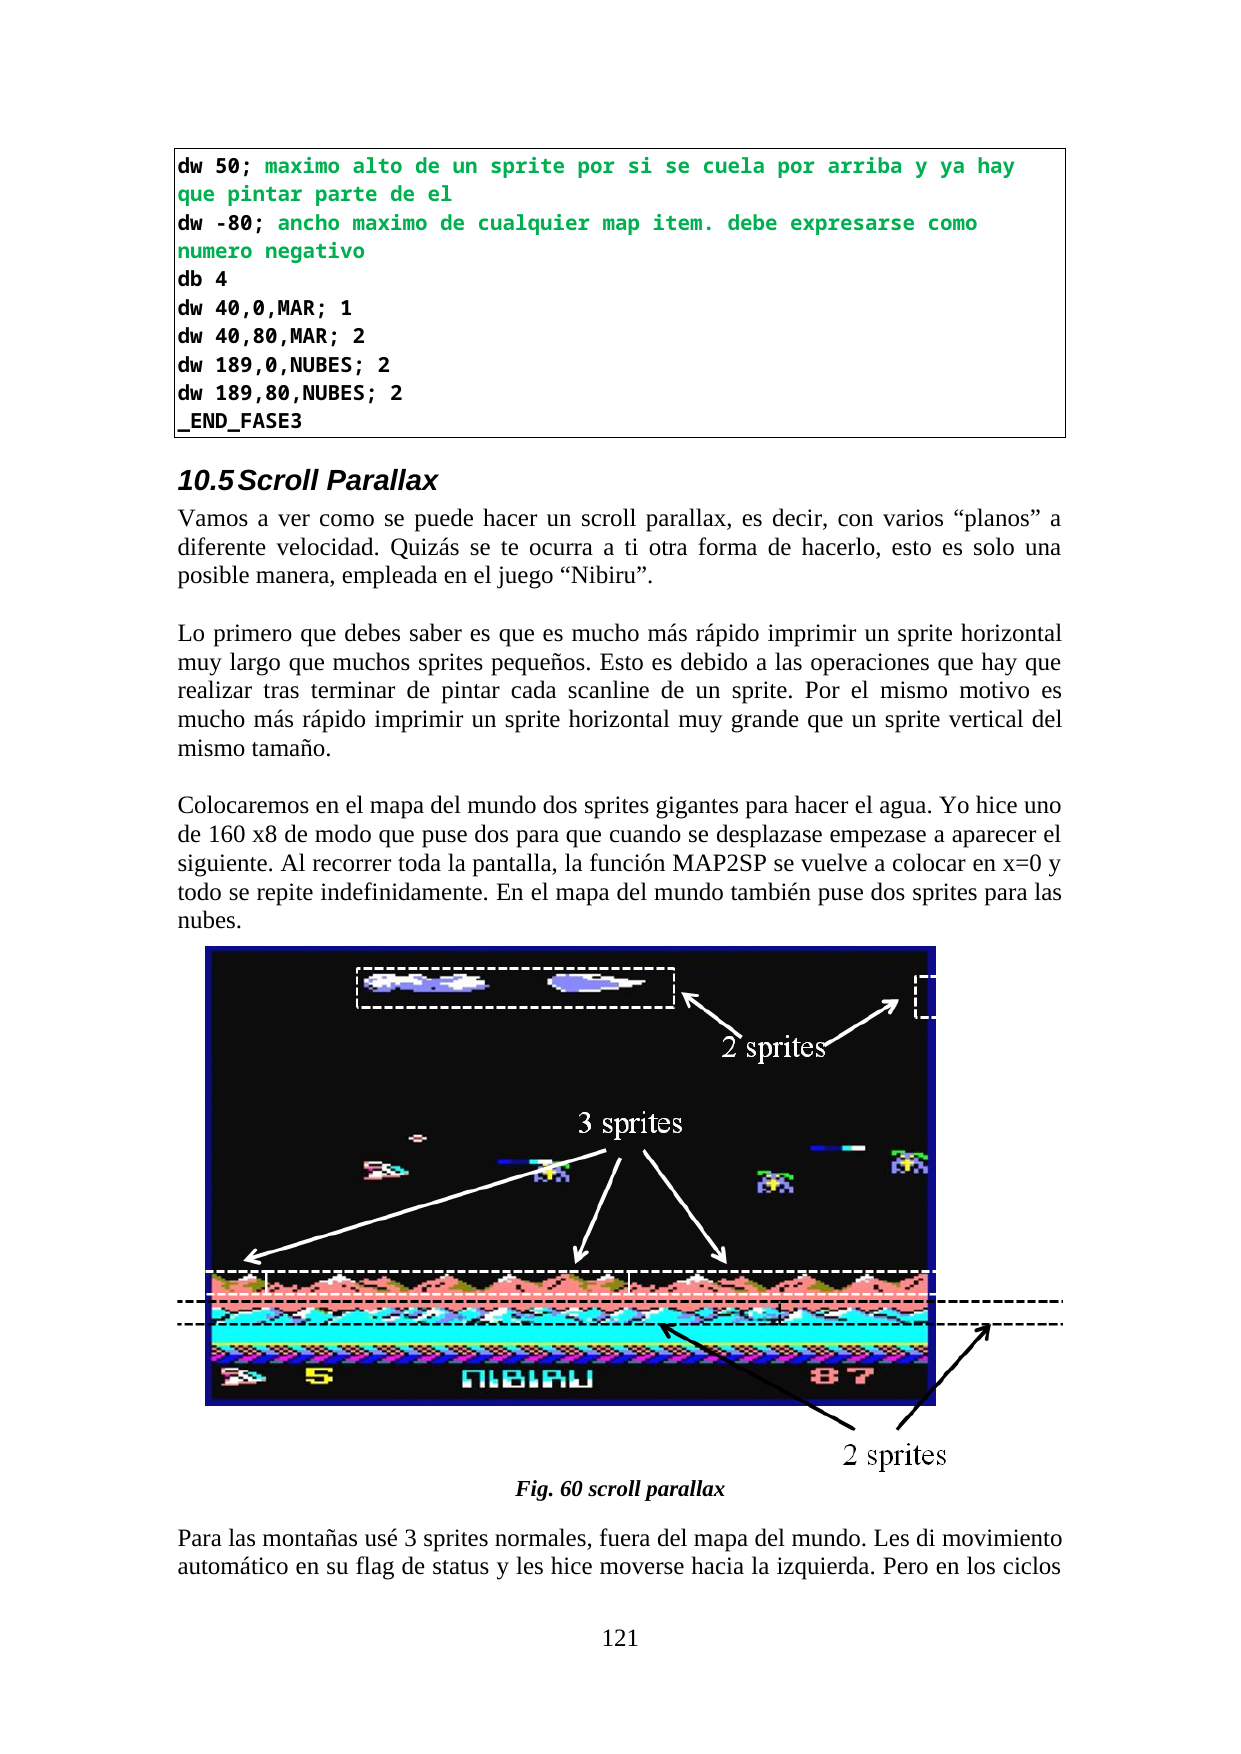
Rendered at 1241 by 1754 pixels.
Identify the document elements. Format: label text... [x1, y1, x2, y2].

text Lo primero que debes saber es que es mucho más rápido imprimir un sprite horizontal muy largo que muchos sprites pequeños. Esto es debido a las operaciones que hay que realizar tras terminar de pintar cada scanline de un sprite. Por el mismo motivo es mucho más rápido imprimir un sprite horizontal muy grande que un sprite vertical del mismo tamaño. [177, 618, 1063, 762]
text dw 50; maximo alto de un sprite por si se cuela por arriba y ya hay que pintar parte de el [175, 149, 1065, 208]
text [177, 1523, 1063, 1580]
picture [177, 934, 1063, 1476]
text dw 189,0,NUBES; 2 [177, 350, 1063, 378]
text dw -80; ancho maximo de cualquier map item. debe expresarse como numero negativo [177, 208, 1063, 264]
text Fig. 60 scroll parallax [177, 1476, 1063, 1502]
text _END_FASE3 [175, 403, 1065, 437]
text dw 40,0,MAR; 1 [177, 293, 1063, 321]
text db 4 [177, 264, 1063, 293]
text dw 189,80,NUBES; 2 [177, 378, 1063, 403]
text Colocaremos en el mapa del mundo dos sprites gigantes para hacer el agua. Yo hice uno de 160 x8 de modo que puse dos para que cuando se desplazase empezase a aparecer el siguiente. Al recorrer toda la pantalla, la función MAP2SP se vuelve a colocar en x=0 y todo se repite indefinidamente. En el mapa del mundo también puse dos sprites para las nubes. [177, 791, 1063, 934]
subtitle Scroll Parallax [177, 463, 1063, 497]
text Vamos a ver como se puede hacer un scroll parallax, es decir, con varios “planos” a diferente velocidad. Quizás se te ocurra a ti otra forma de hacerlo, esto es solo una posible manera, empleada en el juego “Nibiru”. [177, 503, 1063, 589]
text dw 40,80,MAR; 2 [177, 321, 1063, 350]
